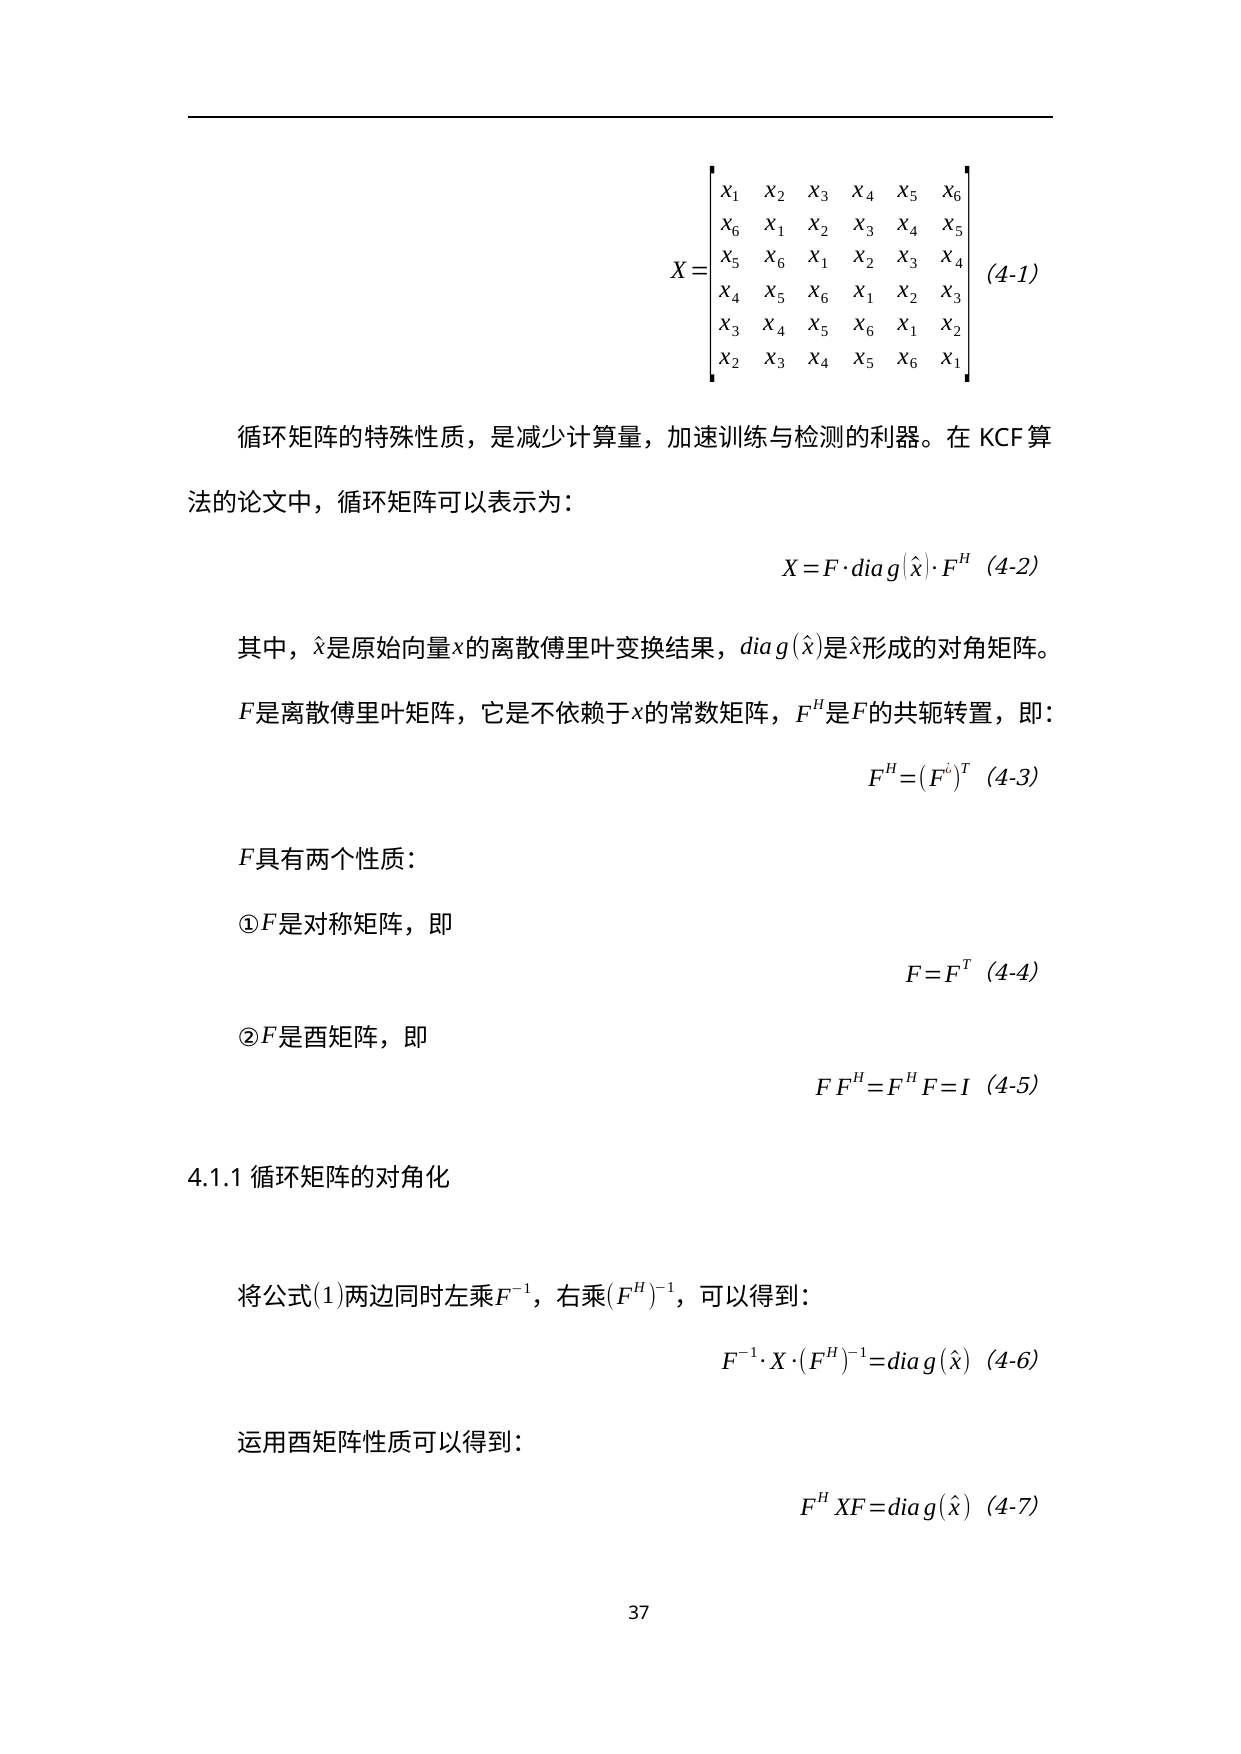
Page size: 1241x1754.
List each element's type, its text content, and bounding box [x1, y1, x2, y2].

text （4-5） [187, 1068, 1053, 1101]
text （4-3） [187, 744, 1053, 809]
list 具有两个性质： [187, 825, 1053, 890]
list 将公式两边同时左乘，右乘，可以得到： [187, 1262, 1053, 1327]
text （4-4） [187, 955, 1053, 987]
text 循环矩阵的特殊性质，是减少计算量，加速训练与检测的利器。在KCF算法的论文中，循环矩阵可以表示为： [187, 403, 1053, 533]
list ①是对称矩阵，即 [187, 890, 1053, 955]
subtitle 4.1.1 循环矩阵的对角化 [187, 1143, 1053, 1208]
text （4-2） [187, 533, 1053, 598]
list ②是酉矩阵，即 [187, 1003, 1053, 1068]
list 是离散傅里叶矩阵，它是不依赖于的常数矩阵，是的共轭转置，即： [187, 679, 1053, 744]
list 其中，是原始向量的离散傅里叶变换结果，是形成的对角矩阵。 [187, 614, 1053, 679]
text （4-6） [187, 1327, 1053, 1392]
list 运用酉矩阵性质可以得到： [187, 1408, 1053, 1473]
text （4-7） [187, 1473, 1053, 1538]
text （4-1） [187, 160, 1053, 387]
